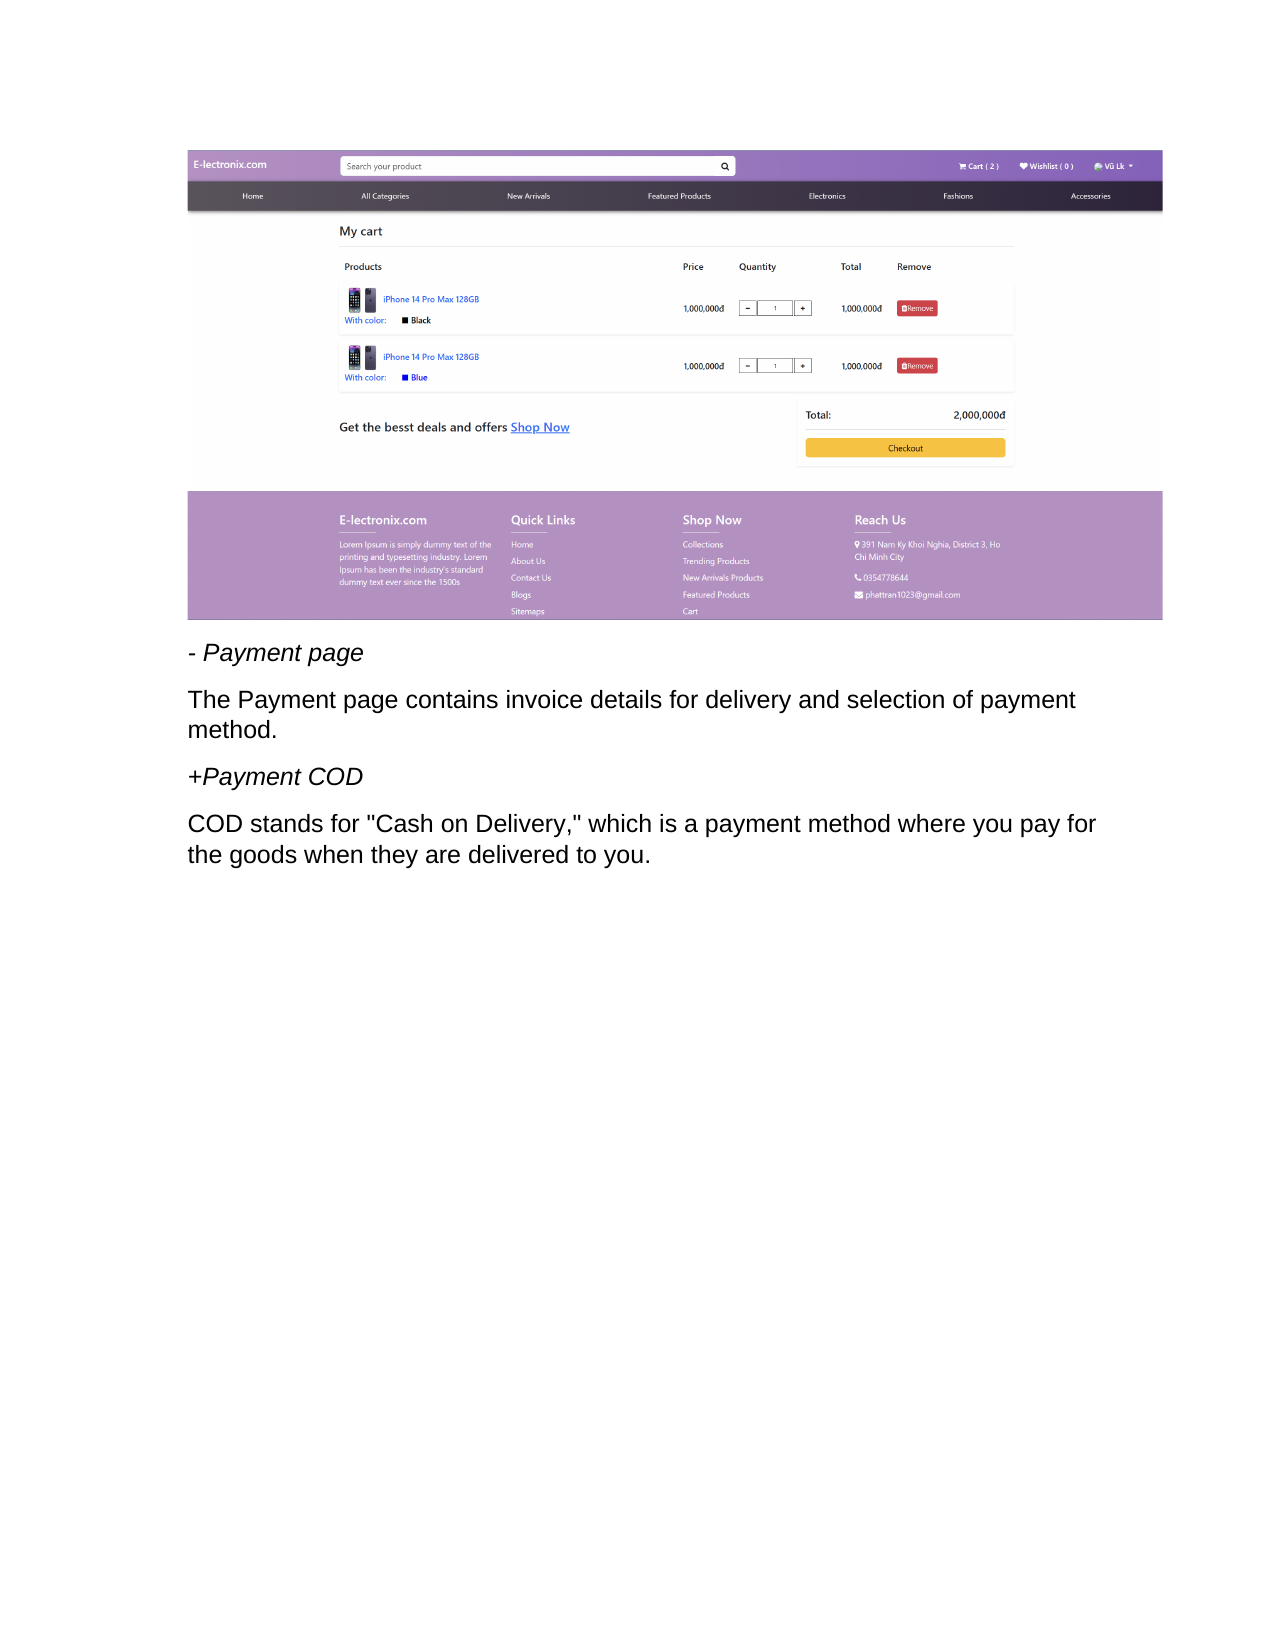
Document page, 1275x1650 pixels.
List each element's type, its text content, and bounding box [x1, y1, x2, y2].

text +Payment COD [187, 762, 1125, 791]
text The Payment page contains invoice details for delivery and selection of payment method. [187, 684, 1125, 744]
text COD stands for "Cash on Delivery," which is a payment method where you pay for the goods when they are delivered to you. [187, 809, 1125, 868]
picture [187, 150, 1163, 620]
text - Payment page [187, 637, 1125, 666]
